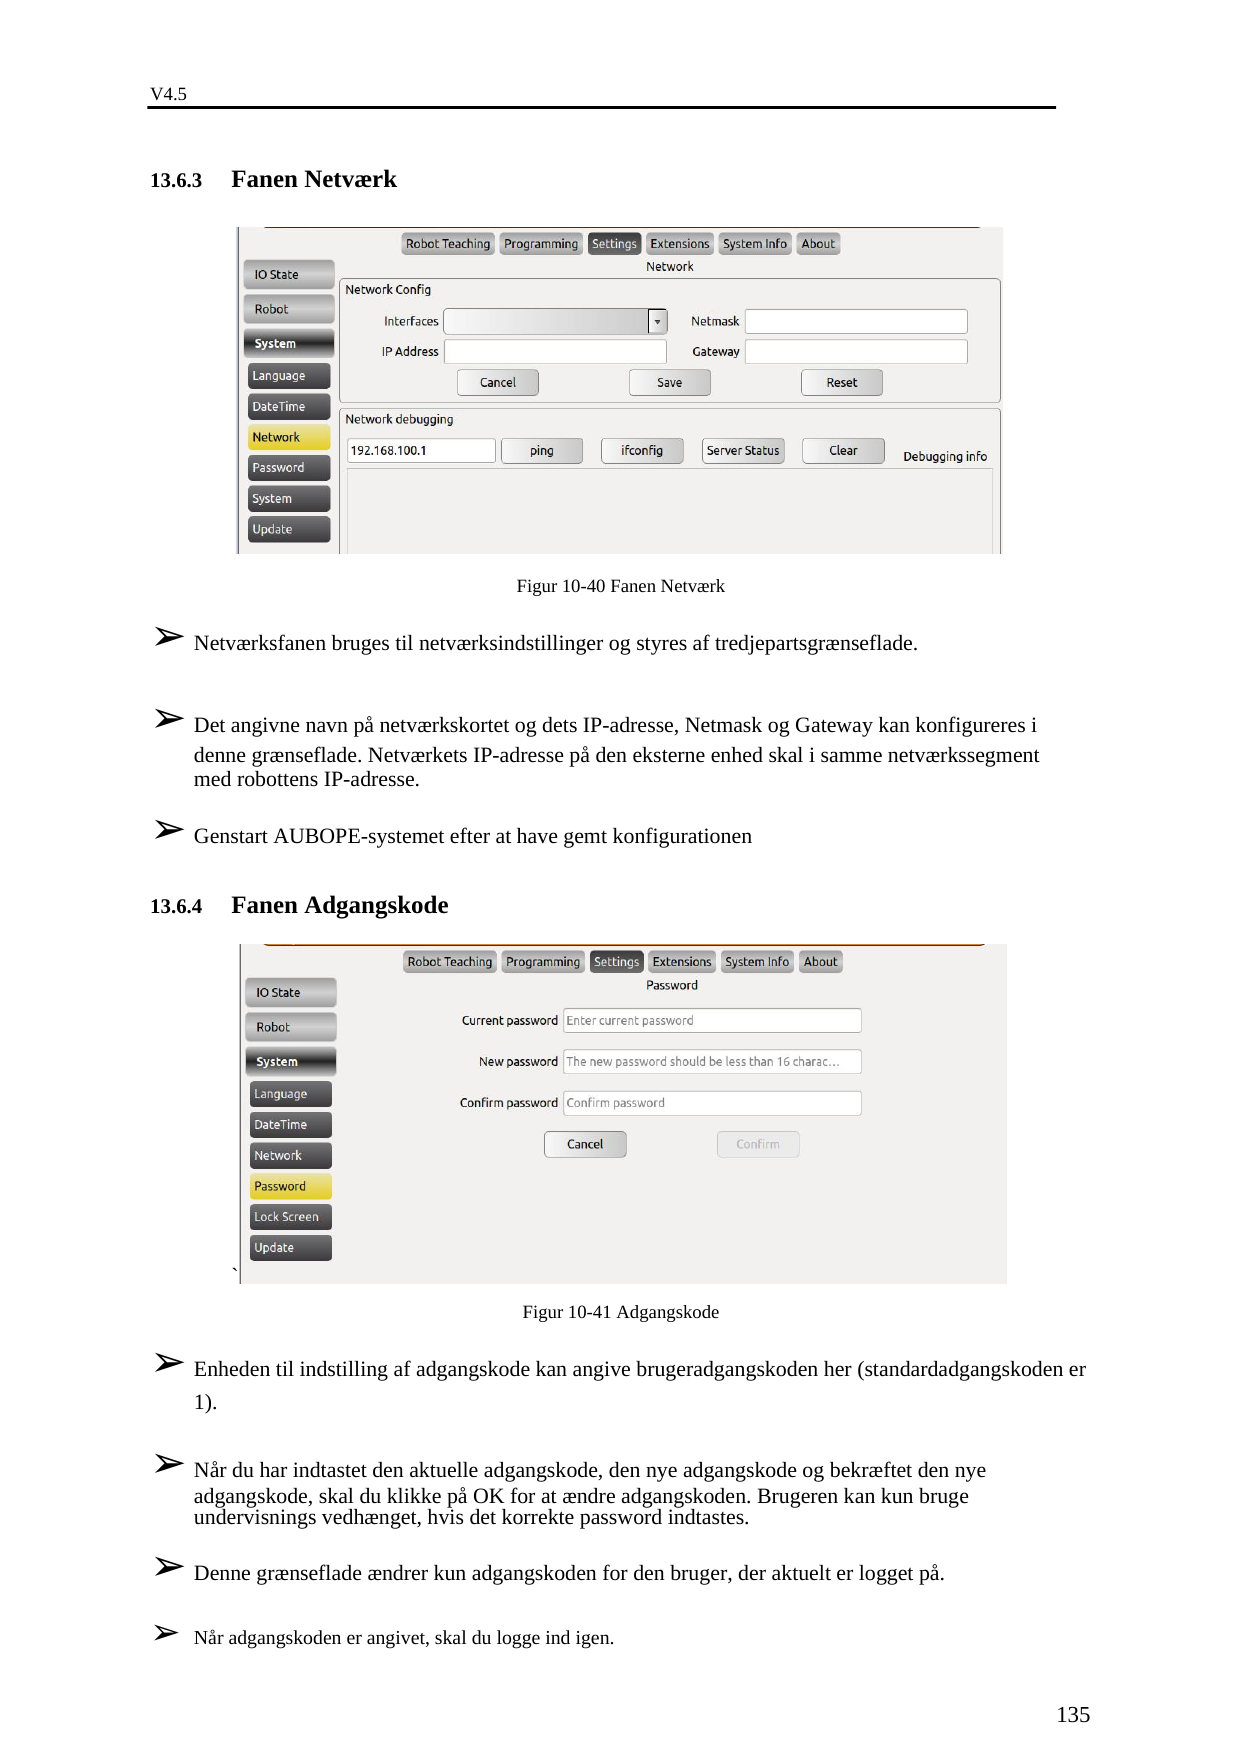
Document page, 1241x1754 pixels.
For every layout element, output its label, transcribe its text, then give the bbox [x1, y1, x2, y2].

list Når du har indtastet den aktuelle adgangskode, den nye adgangskode og bekræftet den nye adgangskode, skal du klikke på OK for at ændre adgangskoden. Brugeren kan kun bruge undervisnings vedhænget, hvis det korrekte password indtastes. [150, 1439, 1060, 1529]
list Denne grænseflade ændrer kun adgangskoden for den bruger, der aktuelt er logget på. [150, 1534, 1090, 1593]
text V4.5 [150, 83, 1090, 104]
subtitle Fanen Netværk [150, 164, 1090, 193]
picture [235, 227, 1004, 554]
list Når adgangskoden er angivet, skal du logge ind igen. [150, 1614, 1090, 1652]
text Figur 10-40 Fanen Netværk [150, 575, 1092, 597]
list Enheden til indstilling af adgangskode kan angive brugeradgangskoden her (standardadgangskoden er 1). [150, 1329, 1090, 1414]
picture [239, 944, 1008, 1263]
subtitle Fanen Adgangskode [150, 890, 1090, 919]
text ` [231, 1263, 1090, 1288]
list Det angivne navn på netværkskortet og dets IP-adresse, Netmask og Gateway kan konfigureres i denne grænseflade. Netværkets IP-adresse på den eksterne enhed skal i samme netværkssegment med robottens IP-adresse. [150, 688, 1083, 791]
list Genstart AUBOPE-systemet efter at have gemt konfigurationen [150, 796, 1090, 856]
text Figur 10-41 Adgangskode [150, 1301, 1092, 1322]
list Netværksfanen bruges til netværksindstillinger og styres af tredjepartsgrænseflade. [150, 604, 1090, 663]
